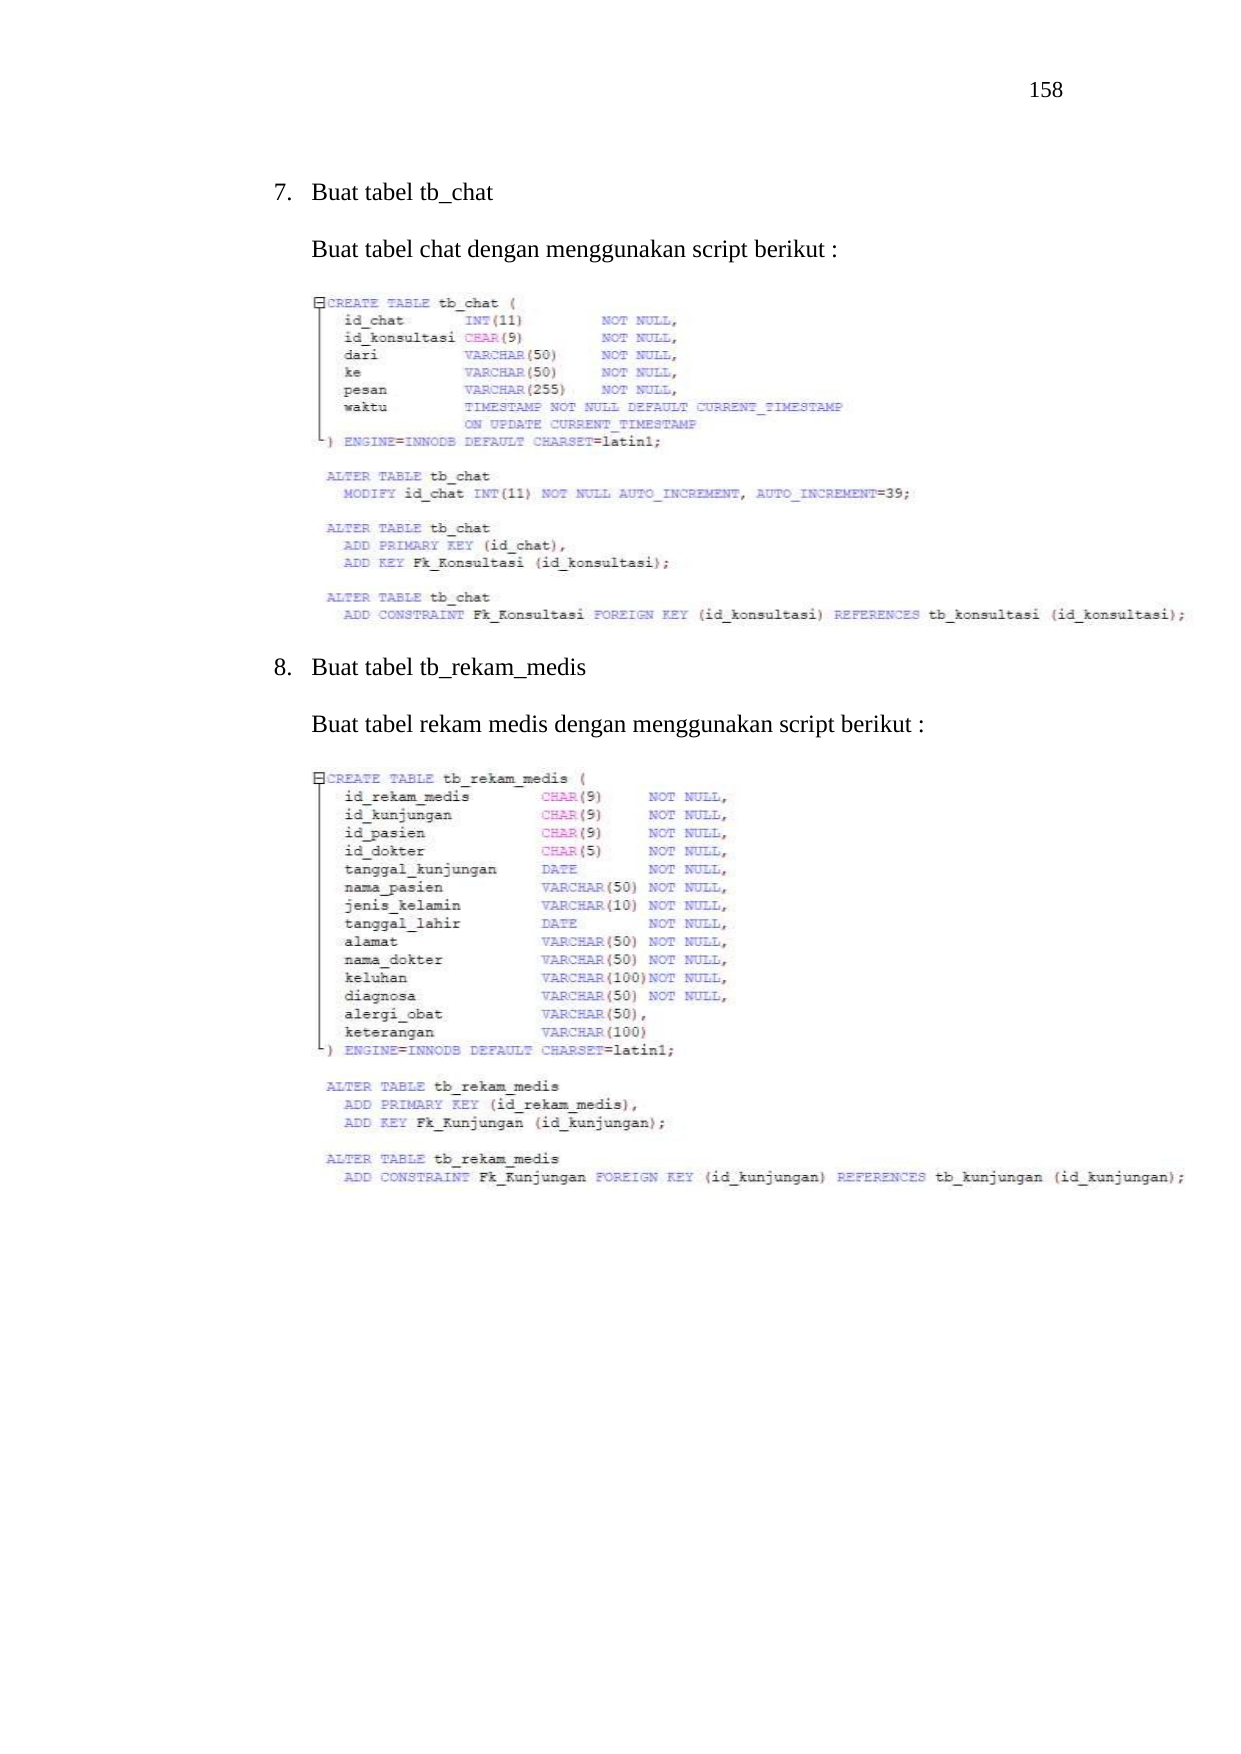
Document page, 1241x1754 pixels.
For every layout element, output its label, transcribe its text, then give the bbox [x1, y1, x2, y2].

list Buat tabel tb_chat [274, 177, 1209, 205]
picture [311, 767, 1186, 1191]
picture [311, 292, 1194, 628]
text Buat tabel rekam medis dengan menggunakan script berikut : [311, 709, 1209, 738]
text Buat tabel chat dengan menggunakan script berikut : [311, 234, 1209, 263]
